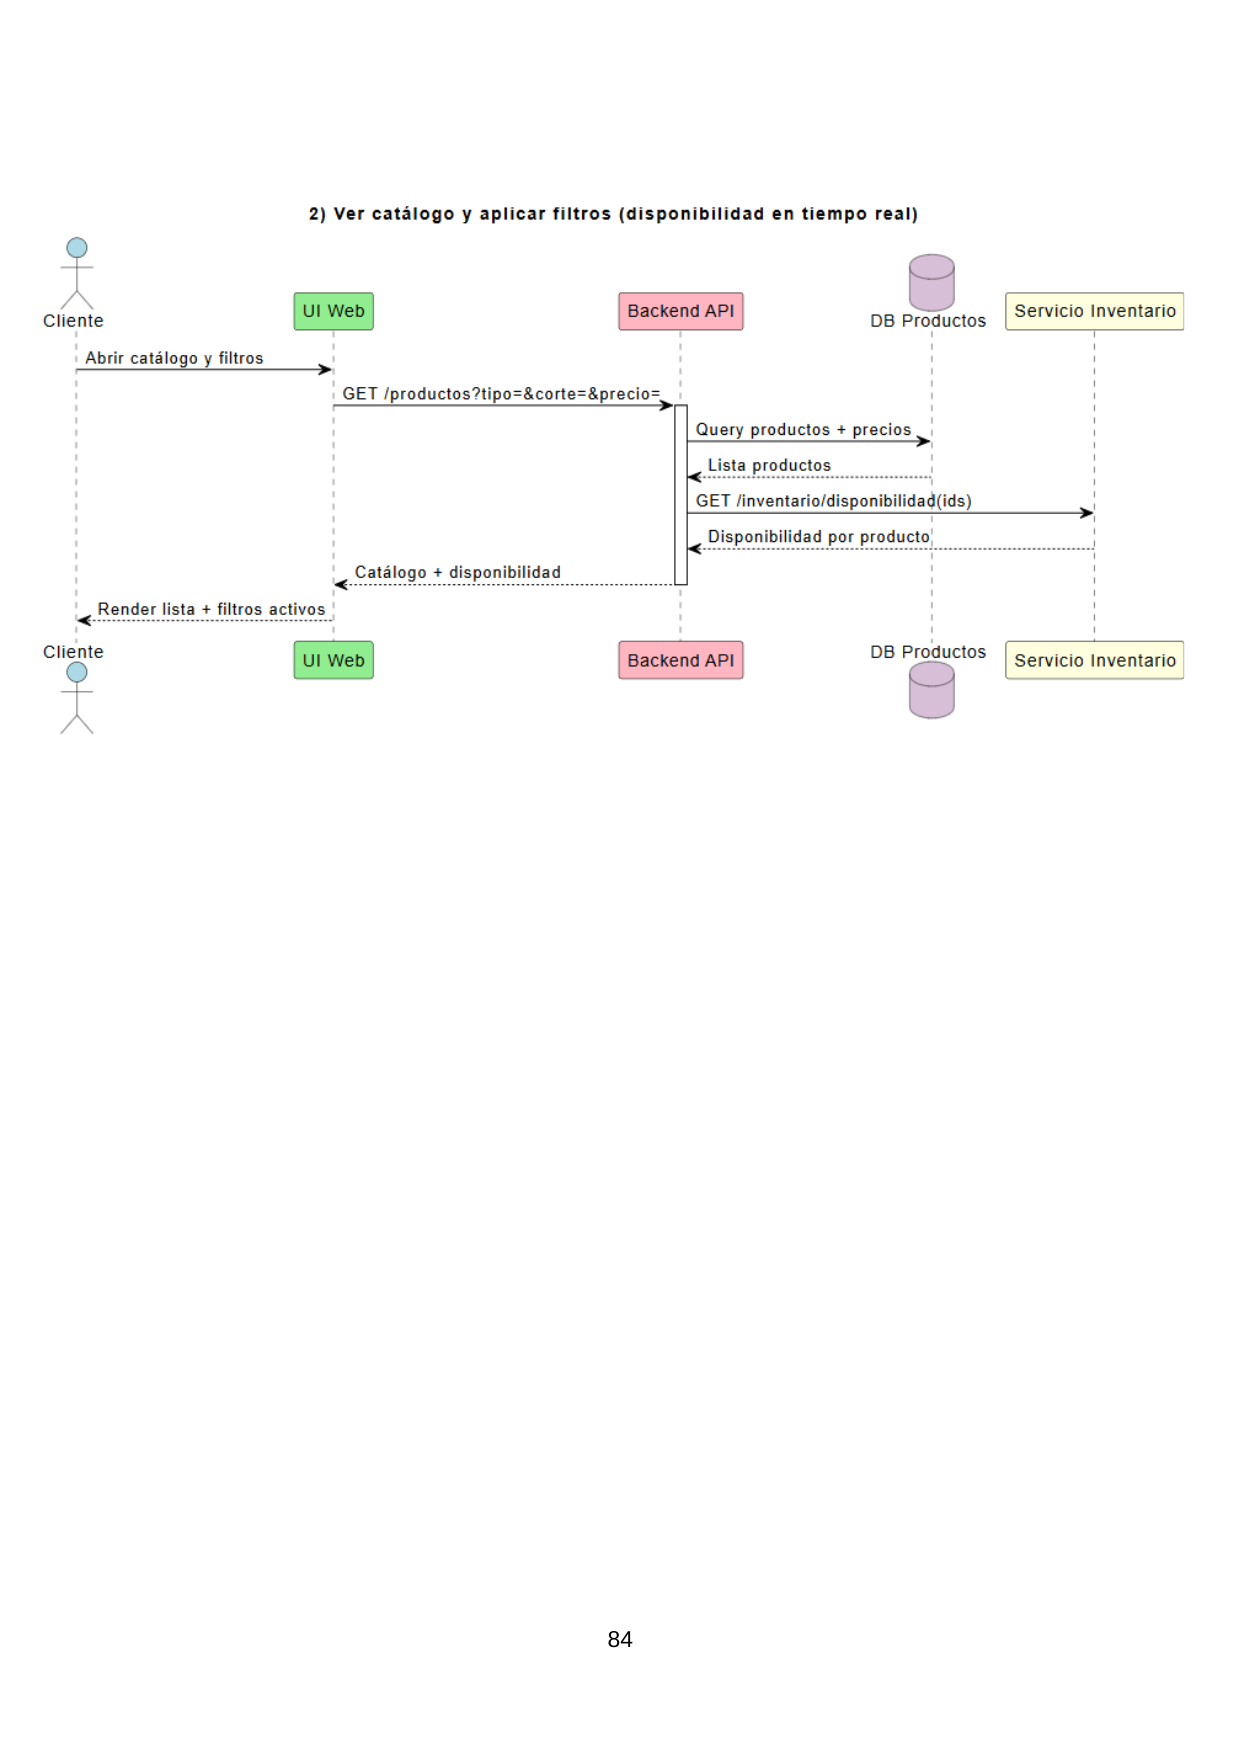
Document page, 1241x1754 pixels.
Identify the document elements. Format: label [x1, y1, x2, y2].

picture [37, 189, 1185, 743]
